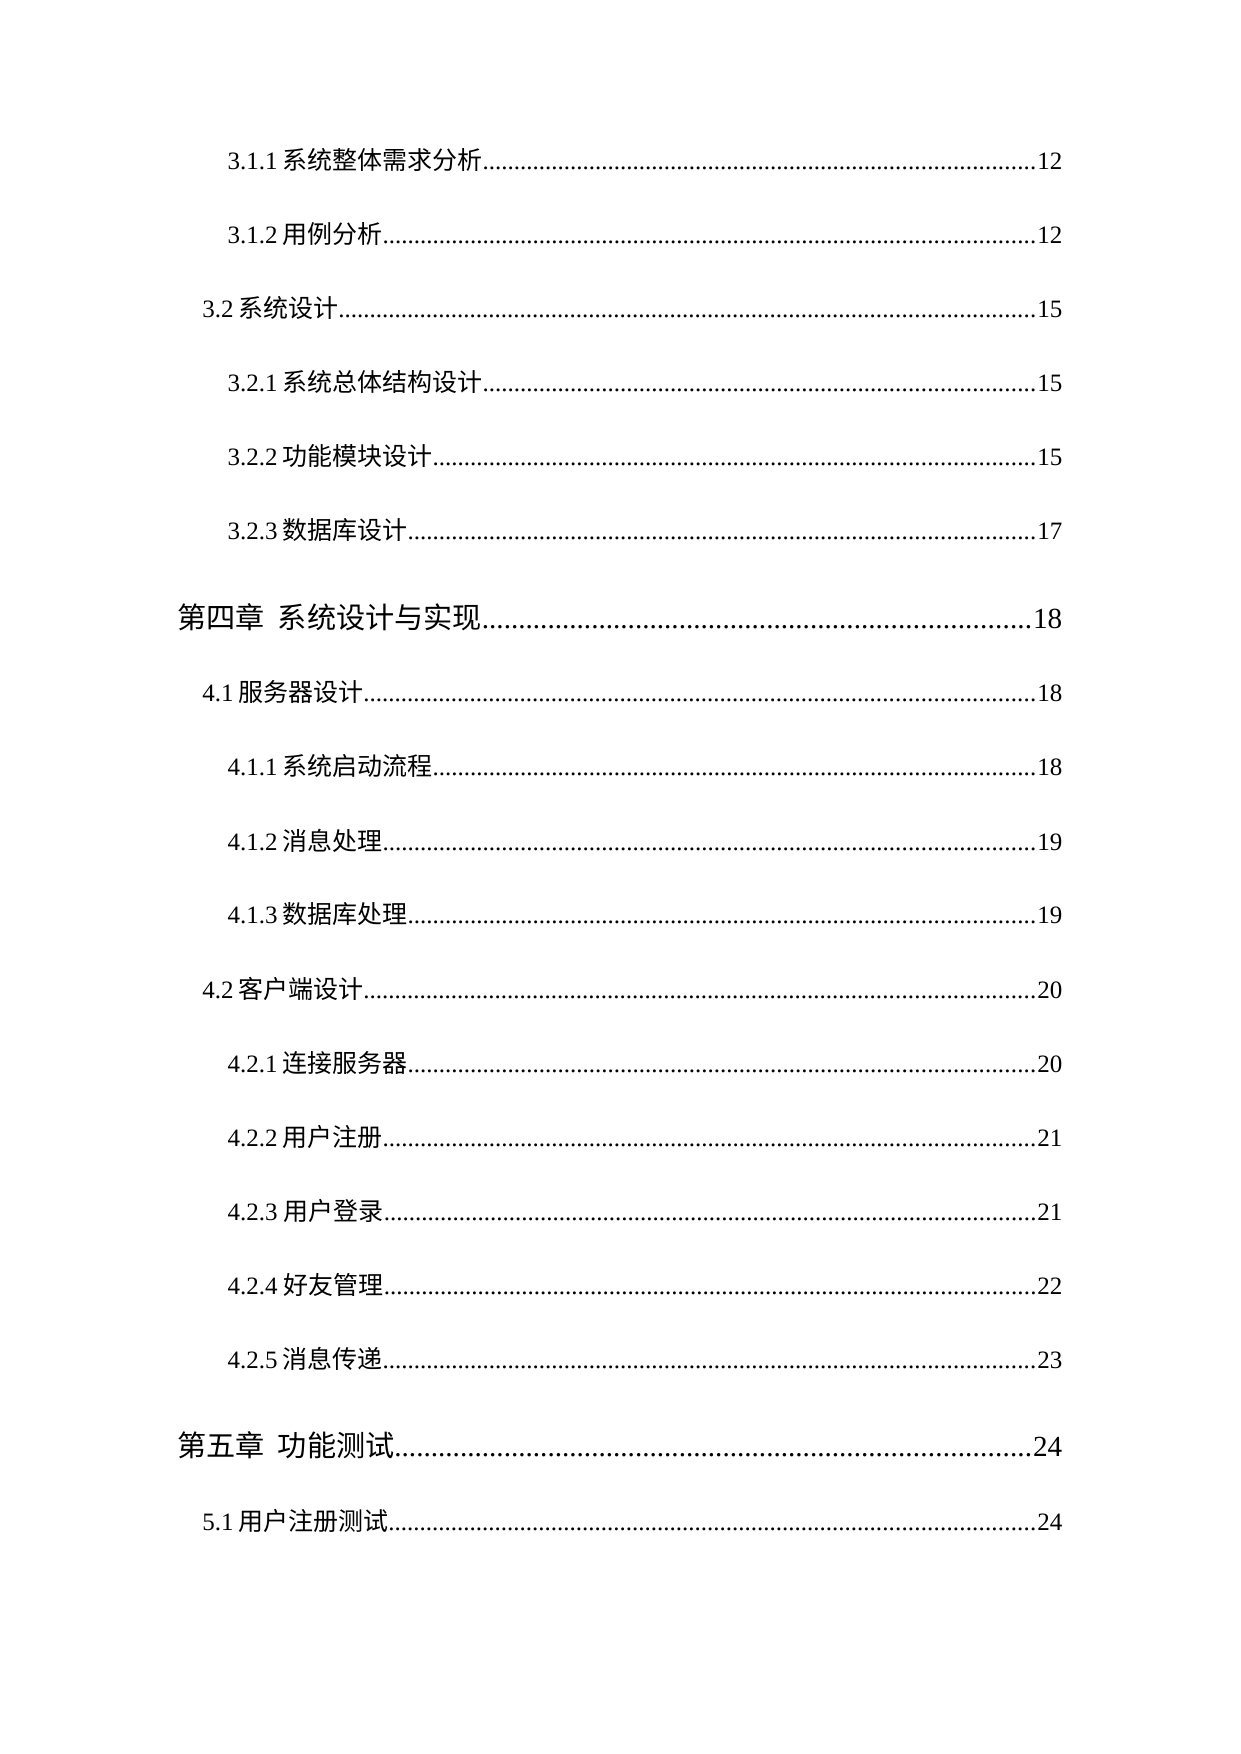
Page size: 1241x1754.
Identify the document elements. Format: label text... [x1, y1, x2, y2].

text 3.2系统设计 15 [202, 274, 1063, 339]
text 3.1.1系统整体需求分析 12 [227, 126, 1063, 191]
text 3.2.2功能模块设计 15 [227, 422, 1063, 487]
text 4.1.2消息处理 19 [227, 807, 1063, 872]
text 4.2.3 用户登录 21 [227, 1177, 1063, 1242]
text 4.2.1连接服务器 20 [227, 1029, 1063, 1094]
text 3.1.2用例分析 12 [227, 200, 1063, 265]
text 4.2.4 好友管理 22 [227, 1251, 1063, 1316]
text 4.1.1系统启动流程 18 [227, 732, 1063, 797]
text 4.2.5消息传递 23 [227, 1325, 1063, 1390]
text 4.2.2用户注册 21 [227, 1103, 1063, 1168]
text 第五章 功能测试 24 [177, 1412, 1063, 1477]
text 3.2.1系统总体结构设计 15 [227, 348, 1063, 413]
text 4.1服务器设计 18 [202, 658, 1063, 723]
text 4.1.3数据库处理 19 [227, 881, 1063, 946]
text 3.2.3数据库设计 17 [227, 496, 1063, 561]
text 5.1用户注册测试 24 [202, 1487, 1063, 1552]
text 第四章 系统设计与实现 18 [177, 583, 1063, 648]
text 4.2客户端设计 20 [202, 955, 1063, 1020]
